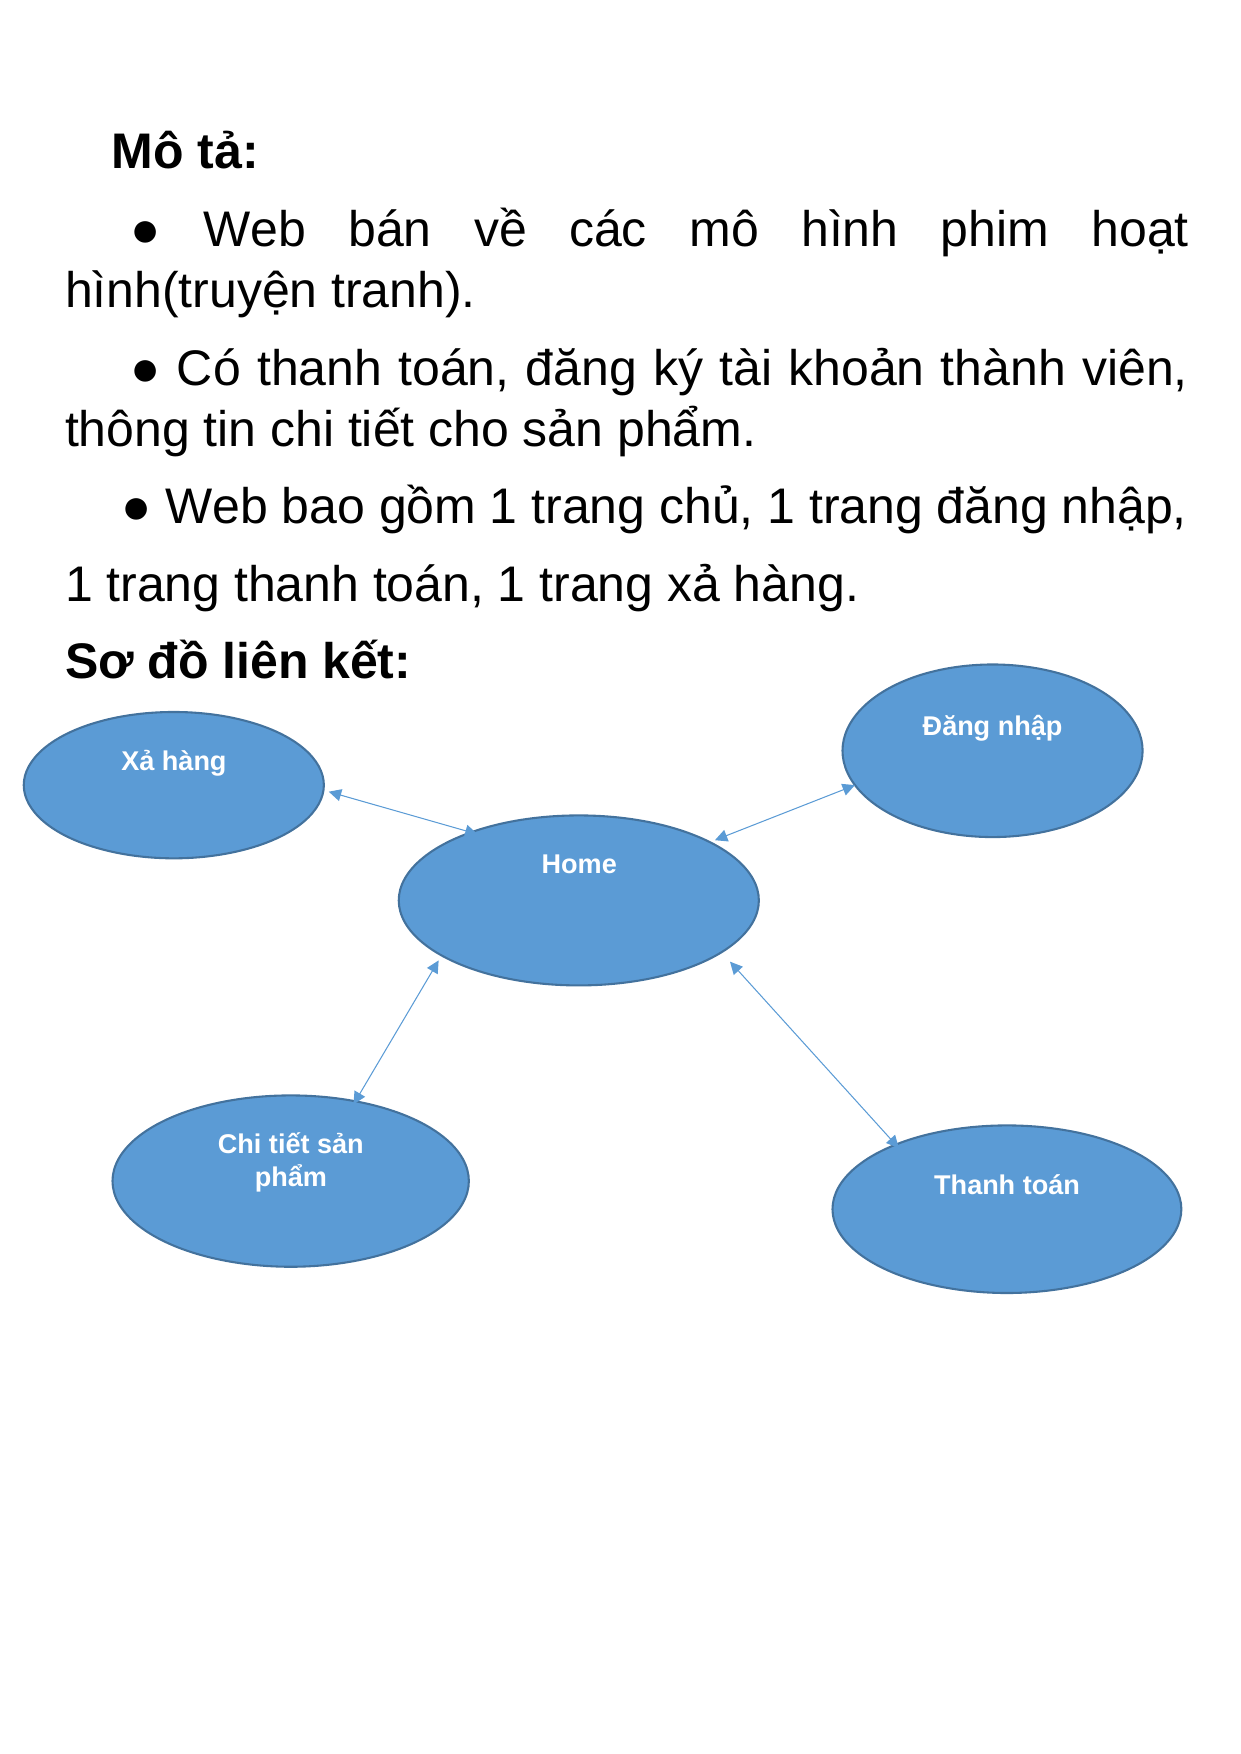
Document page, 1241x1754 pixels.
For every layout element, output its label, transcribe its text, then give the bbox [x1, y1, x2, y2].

text ● Web bán về các mô hình phim hoạt hình(truyện tranh). [65, 199, 1190, 318]
text 1 trang thanh toán, 1 trang xả hàng. [65, 554, 1208, 612]
text ● Web bao gồm 1 trang chủ, 1 trang đăng nhập, [121, 477, 1208, 534]
text Mô tả: [112, 122, 1063, 179]
text ● Có thanh toán, đăng ký tài khoản thành viên, thông tin chi tiết cho sản phẩm. [65, 338, 1190, 456]
text Sơ đồ liên kết: [65, 632, 1208, 689]
